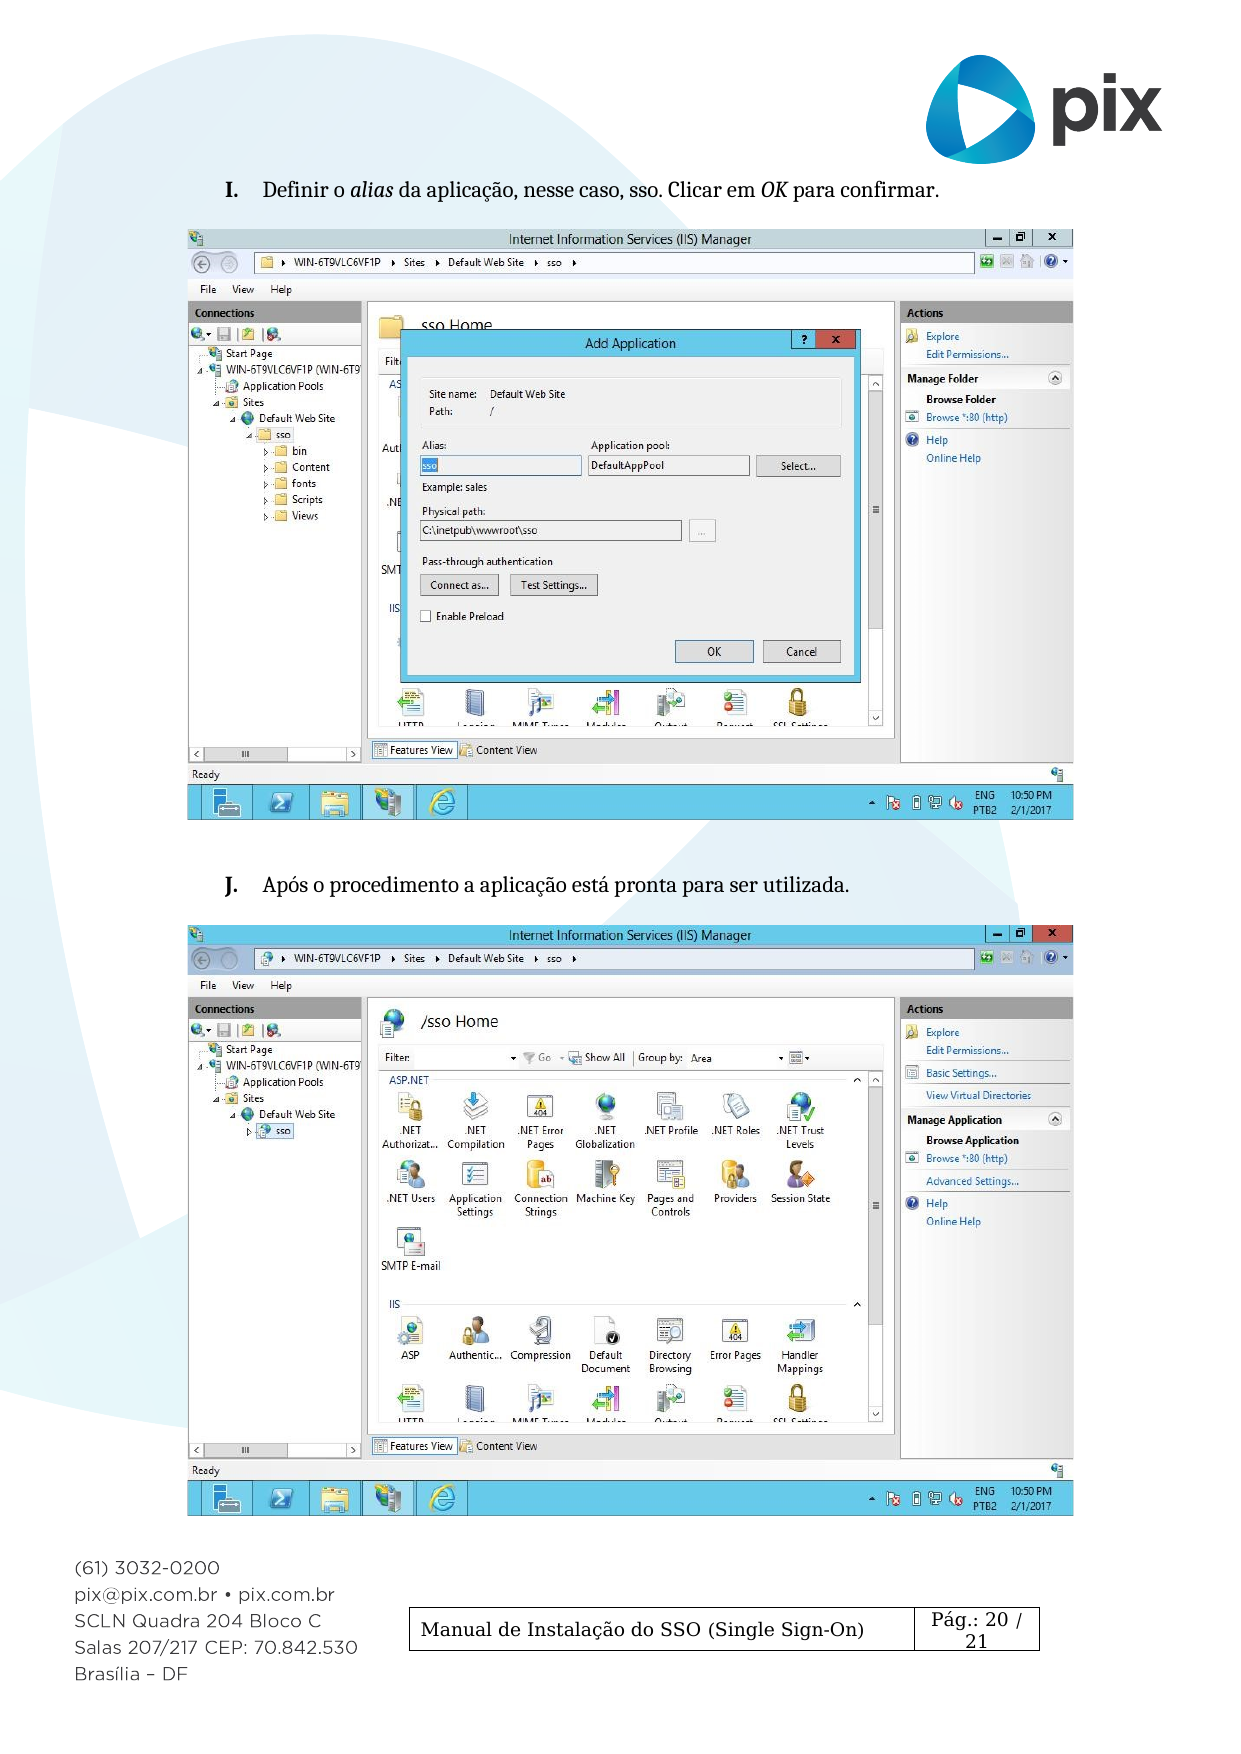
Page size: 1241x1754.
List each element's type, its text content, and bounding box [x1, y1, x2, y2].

list Após o procedimento a aplicação está pronta para ser utilizada. [225, 872, 1053, 899]
list Definir o alias da aplicação, nesse caso, sso. Clicar em OK para confirmar. [225, 176, 1053, 203]
picture [0, 0, 1241, 1741]
